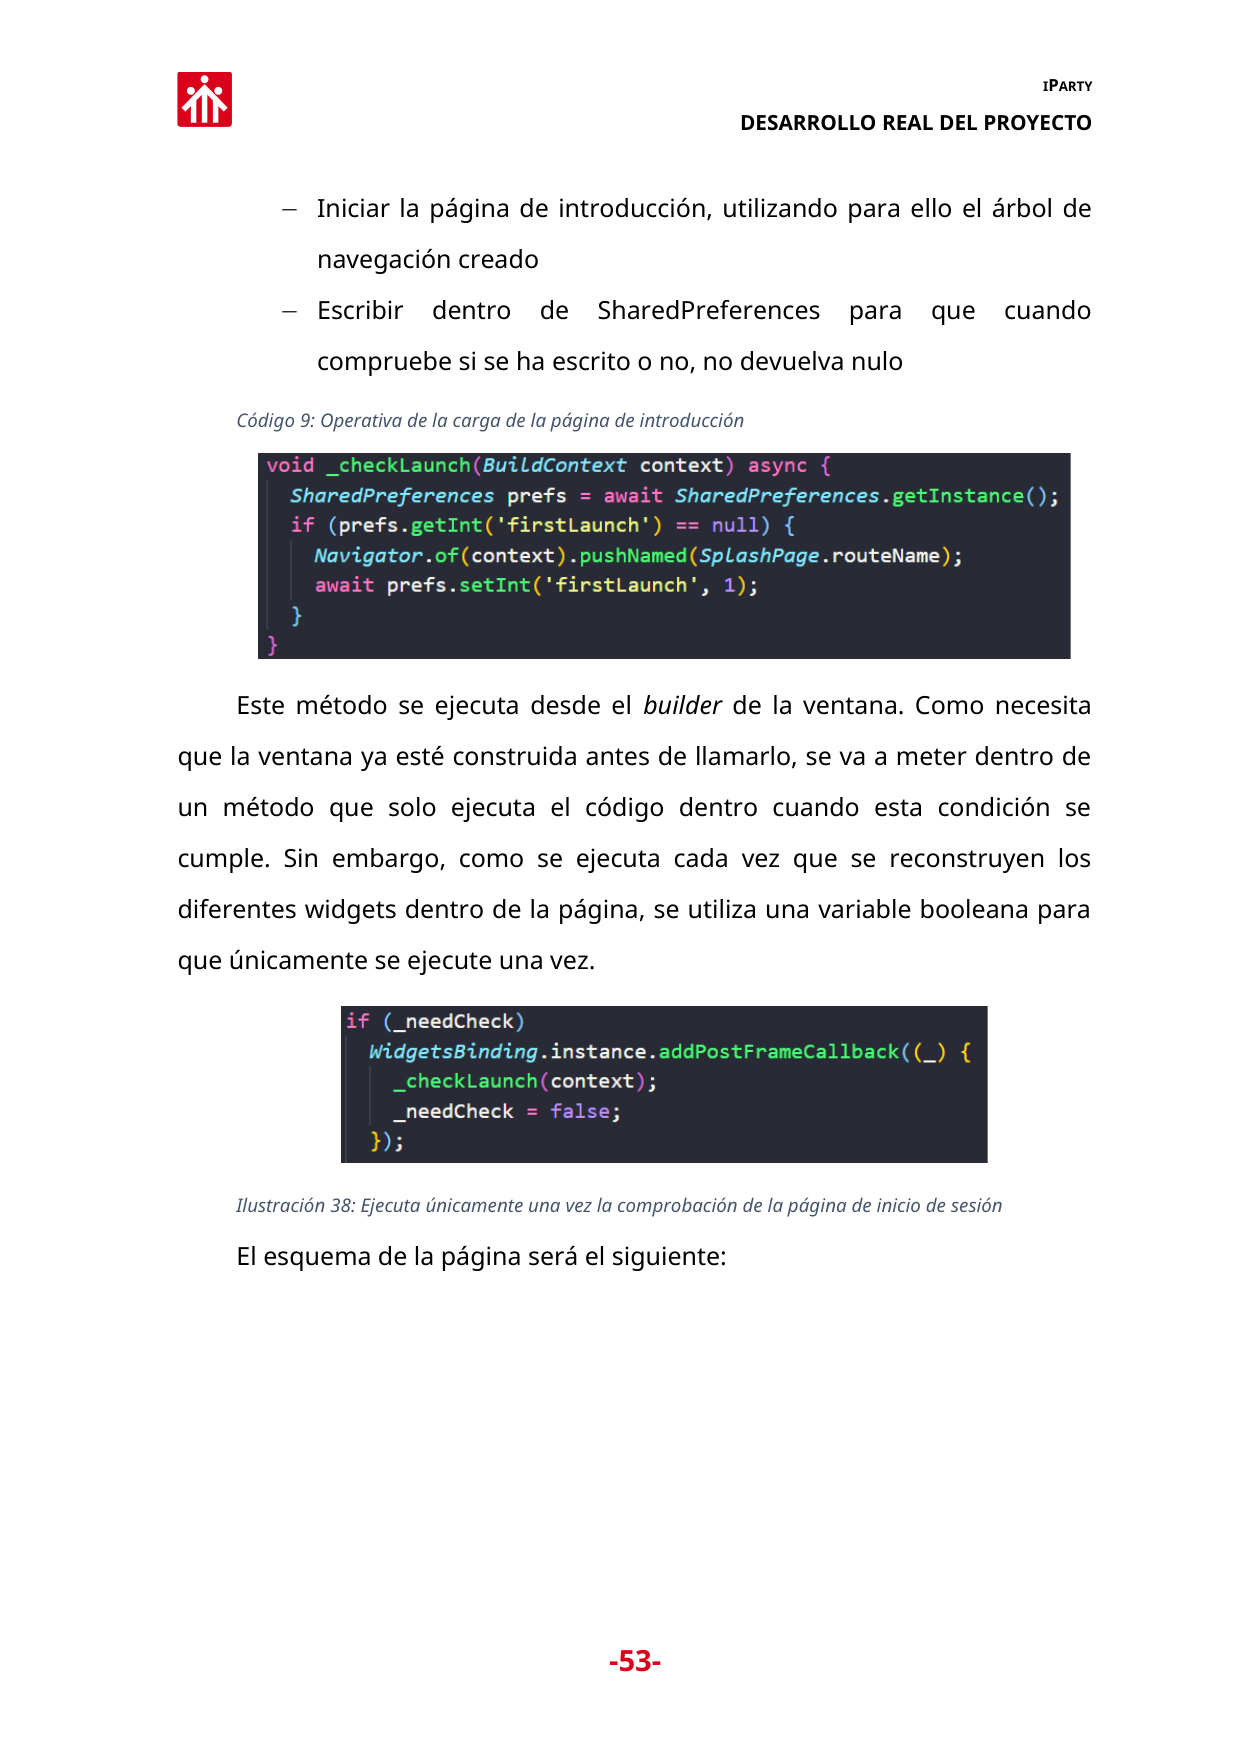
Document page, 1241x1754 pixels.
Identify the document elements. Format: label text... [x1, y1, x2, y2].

text El esquema de la página será el siguiente: [177, 1238, 1092, 1272]
picture [341, 1006, 988, 1163]
list Escribir dentro de SharedPreferences para que cuando compruebe si se ha escrito o no, no devuelva nulo [279, 293, 1092, 378]
text Este método se ejecuta desde el builder de la ventana. Como necesita que la ventana ya esté construida antes de llamarlo, se va a meter dentro de un método que solo ejecuta el código dentro cuando esta condición se cumple. Sin embargo, como se ejecuta cada vez que se reconstruyen los diferentes widgets dentro de la página, se utiliza una variable booleana para que únicamente se ejecute una vez. [177, 688, 1092, 977]
picture [258, 453, 1071, 659]
picture [177, 72, 232, 127]
list Iniciar la página de introducción, utilizando para ello el árbol de navegación creado [279, 191, 1092, 276]
